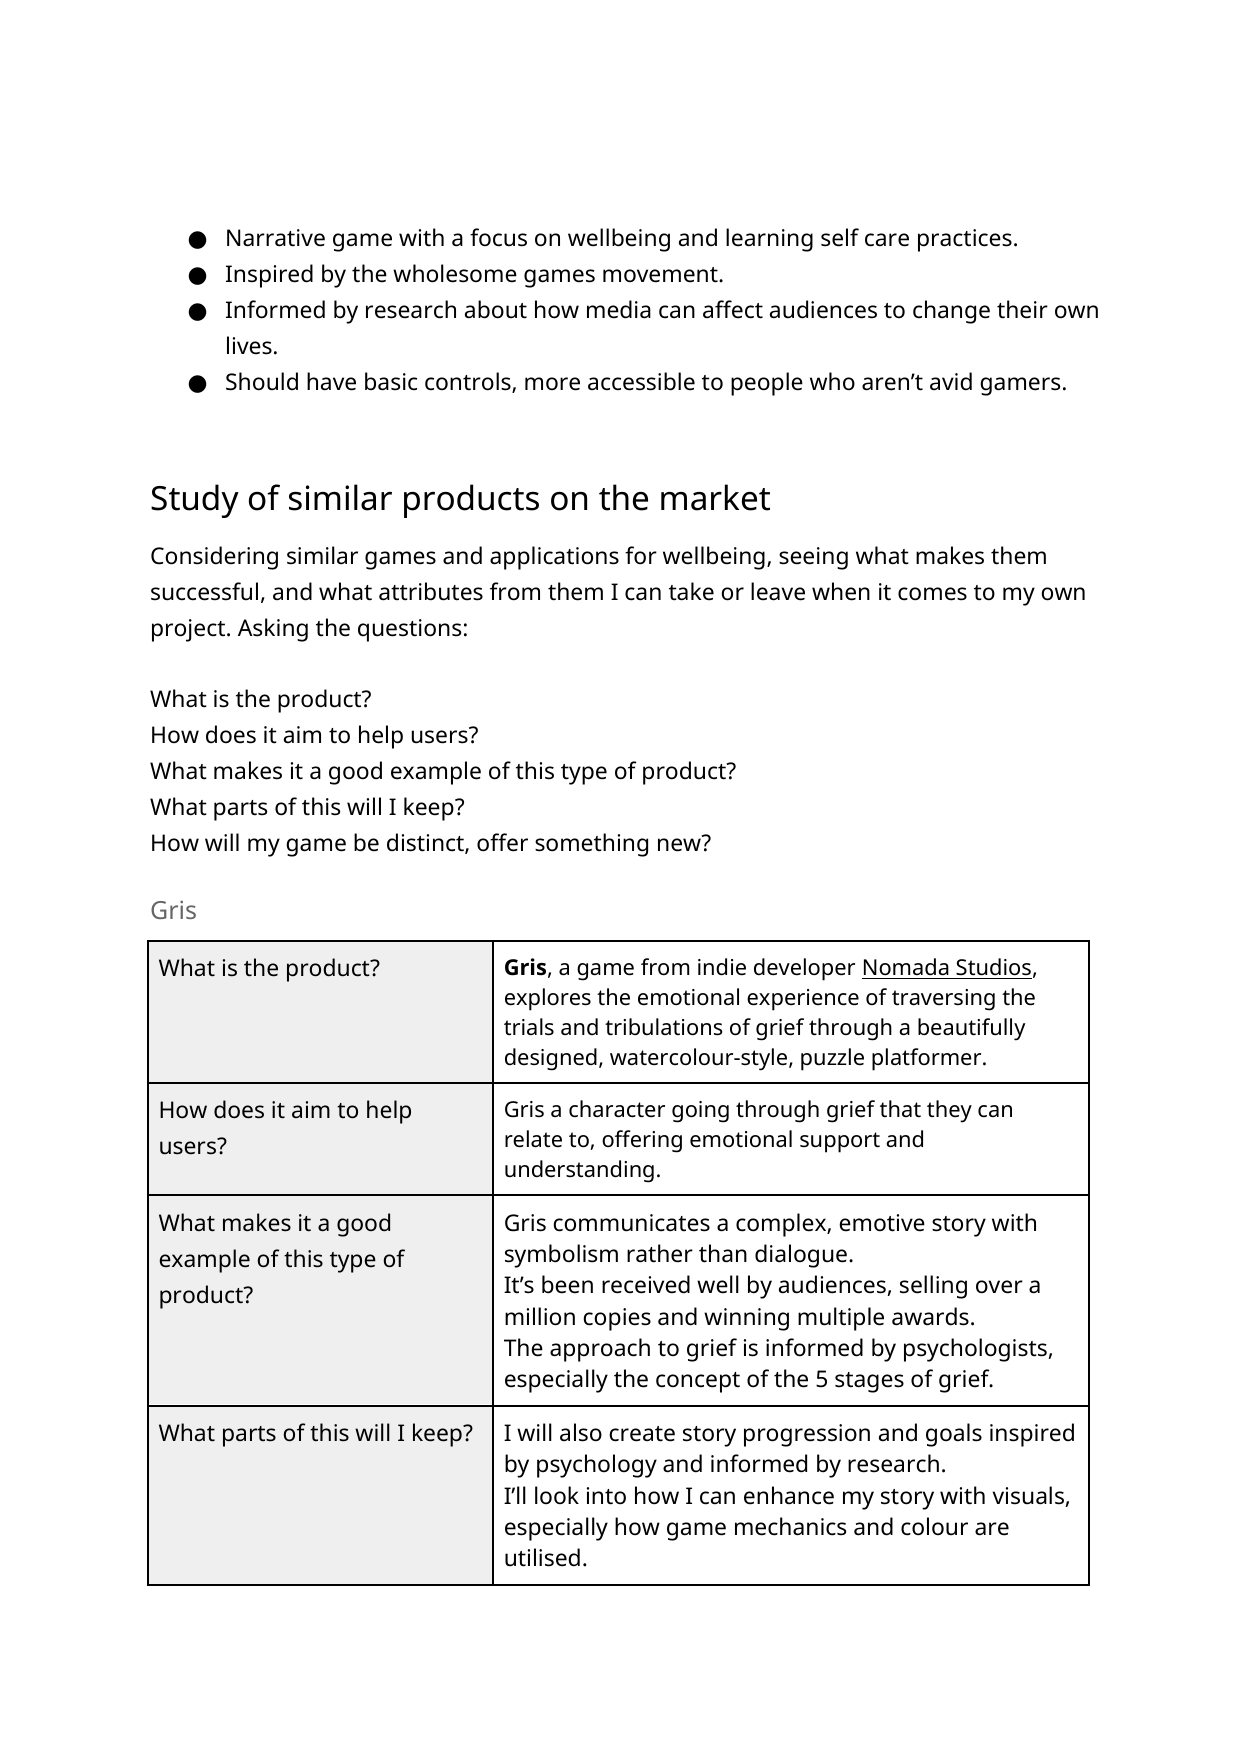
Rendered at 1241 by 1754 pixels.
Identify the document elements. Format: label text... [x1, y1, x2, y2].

table_header What is the product? [149, 942, 492, 1082]
subtitle Gris [150, 892, 1115, 926]
table_header Gris, a game from indie developer Nomada Studios, explores the emotional experience of traversing the trials and tribulations of grief through a beautifully designed, watercolour-style, puzzle platformer. [494, 942, 1088, 1082]
table_cell I will also create story progression and goals inspired by psychology and informed by research. I’ll look into how I can enhance my story with visuals, especially how game mechanics and colour are utilised. [494, 1407, 1088, 1584]
table_cell What parts of this will I keep? [149, 1407, 492, 1584]
table_cell Gris a character going through grief that they can relate to, offering emotional support and understanding. [494, 1084, 1088, 1194]
text Considering similar games and applications for wellbeing, seeing what makes them successful, and what attributes from them I can take or leave when it comes to my own project. Asking the questions: [150, 540, 1115, 643]
list Inspired by the wholesome games movement. [187, 258, 1115, 289]
list Informed by research about how media can affect audiences to change their own lives. [187, 294, 1115, 361]
text What is the product? [150, 683, 1115, 715]
subtitle Study of similar products on the market [150, 475, 1115, 520]
list Narrative game with a focus on wellbeing and learning self care practices. [187, 222, 1115, 253]
list Should have basic controls, more accessible to people who aren’t avid gamers. [187, 366, 1115, 397]
text How does it aim to help users? [150, 719, 1115, 751]
text What parts of this will I keep? How will my game be distinct, offer something new? [150, 791, 1115, 858]
table_cell What makes it a good example of this type of product? [149, 1196, 492, 1404]
text What makes it a good example of this type of product? [150, 755, 1115, 787]
table_cell Gris communicates a complex, emotive story with symbolism rather than dialogue. It’s been received well by audiences, selling over a million copies and winning multiple awards. The approach to grief is informed by psychologists, especially the concept of the 5 stages of grief. [494, 1196, 1088, 1404]
table_cell How does it aim to help users? [149, 1084, 492, 1194]
